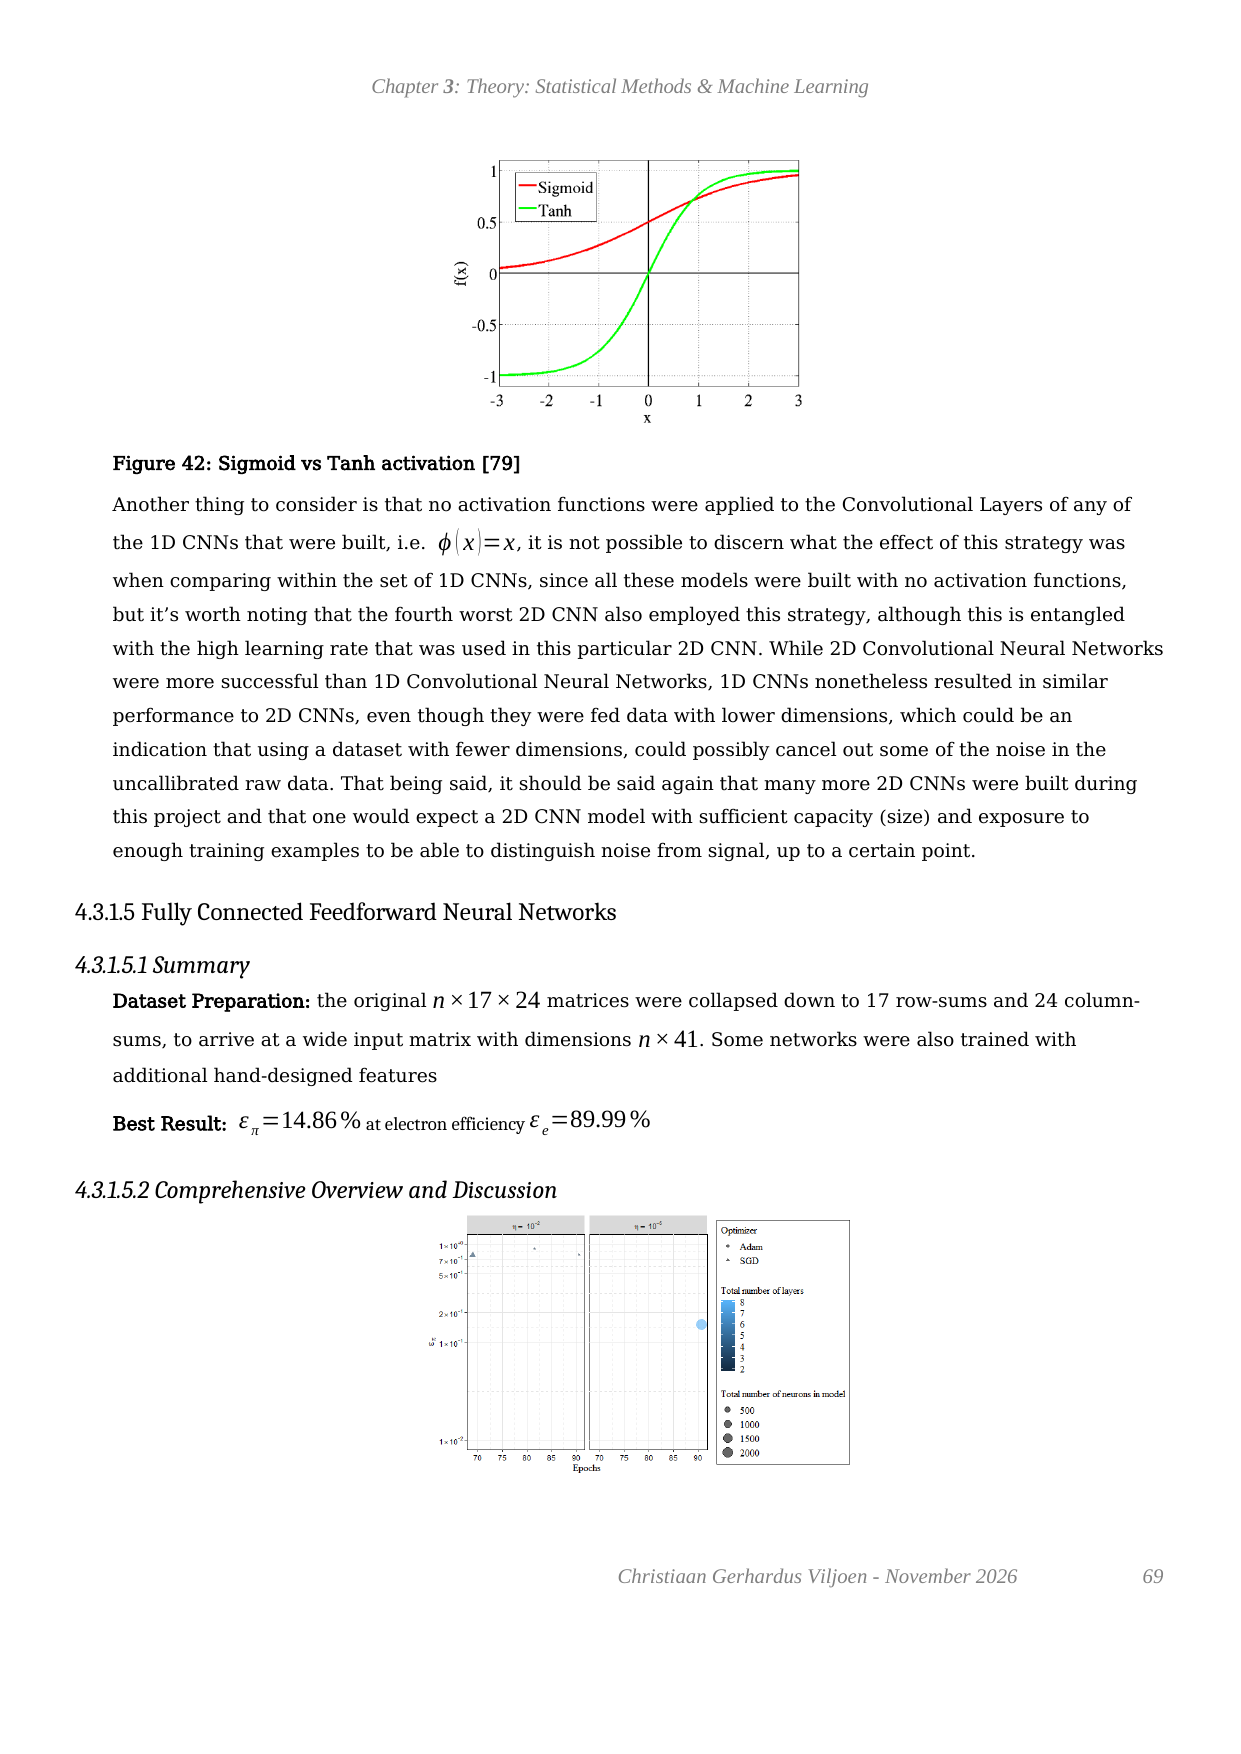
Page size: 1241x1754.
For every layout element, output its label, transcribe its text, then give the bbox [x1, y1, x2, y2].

text Best Result: at electron efficiency [112, 1106, 1165, 1139]
picture [423, 1211, 854, 1477]
text Dataset Preparation: the original matrices were collapsed down to 17 row-sums and 24 column-sums, to arrive at a wide input matrix with dimensions . Some networks were also trained with additional hand-designed features [112, 986, 1165, 1087]
subtitle Summary [75, 951, 1165, 980]
subtitle Comprehensive Overview and Discussion [75, 1176, 1165, 1205]
subtitle Fully Connected Feedforward Neural Networks [75, 898, 1165, 926]
picture [441, 135, 837, 432]
text Another thing to consider is that no activation functions were applied to the Convolutional Layers of any of the 1D CNNs that were built, i.e. , it is not possible to discern what the effect of this strategy was when comparing within the set of 1D CNNs, since all these models were built with no activation functions, but it’s worth noting that the fourth worst 2D CNN also employed this strategy, although this is entangled with the high learning rate that was used in this particular 2D CNN. While 2D Convolutional Neural Networks were more successful than 1D Convolutional Neural Networks, 1D CNNs nonetheless resulted in similar performance to 2D CNNs, even though they were fed data with lower dimensions, which could be an indication that using a dataset with fewer dimensions, could possibly cancel out some of the noise in the uncallibrated raw data. That being said, it should be said again that many more 2D CNNs were built during this project and that one would expect a 2D CNN model with sufficient capacity (size) and exposure to enough training examples to be able to distinguish noise from signal, up to a certain point. [112, 493, 1165, 861]
text Figure 42: Sigmoid vs Tanh activation [112, 451, 1165, 474]
